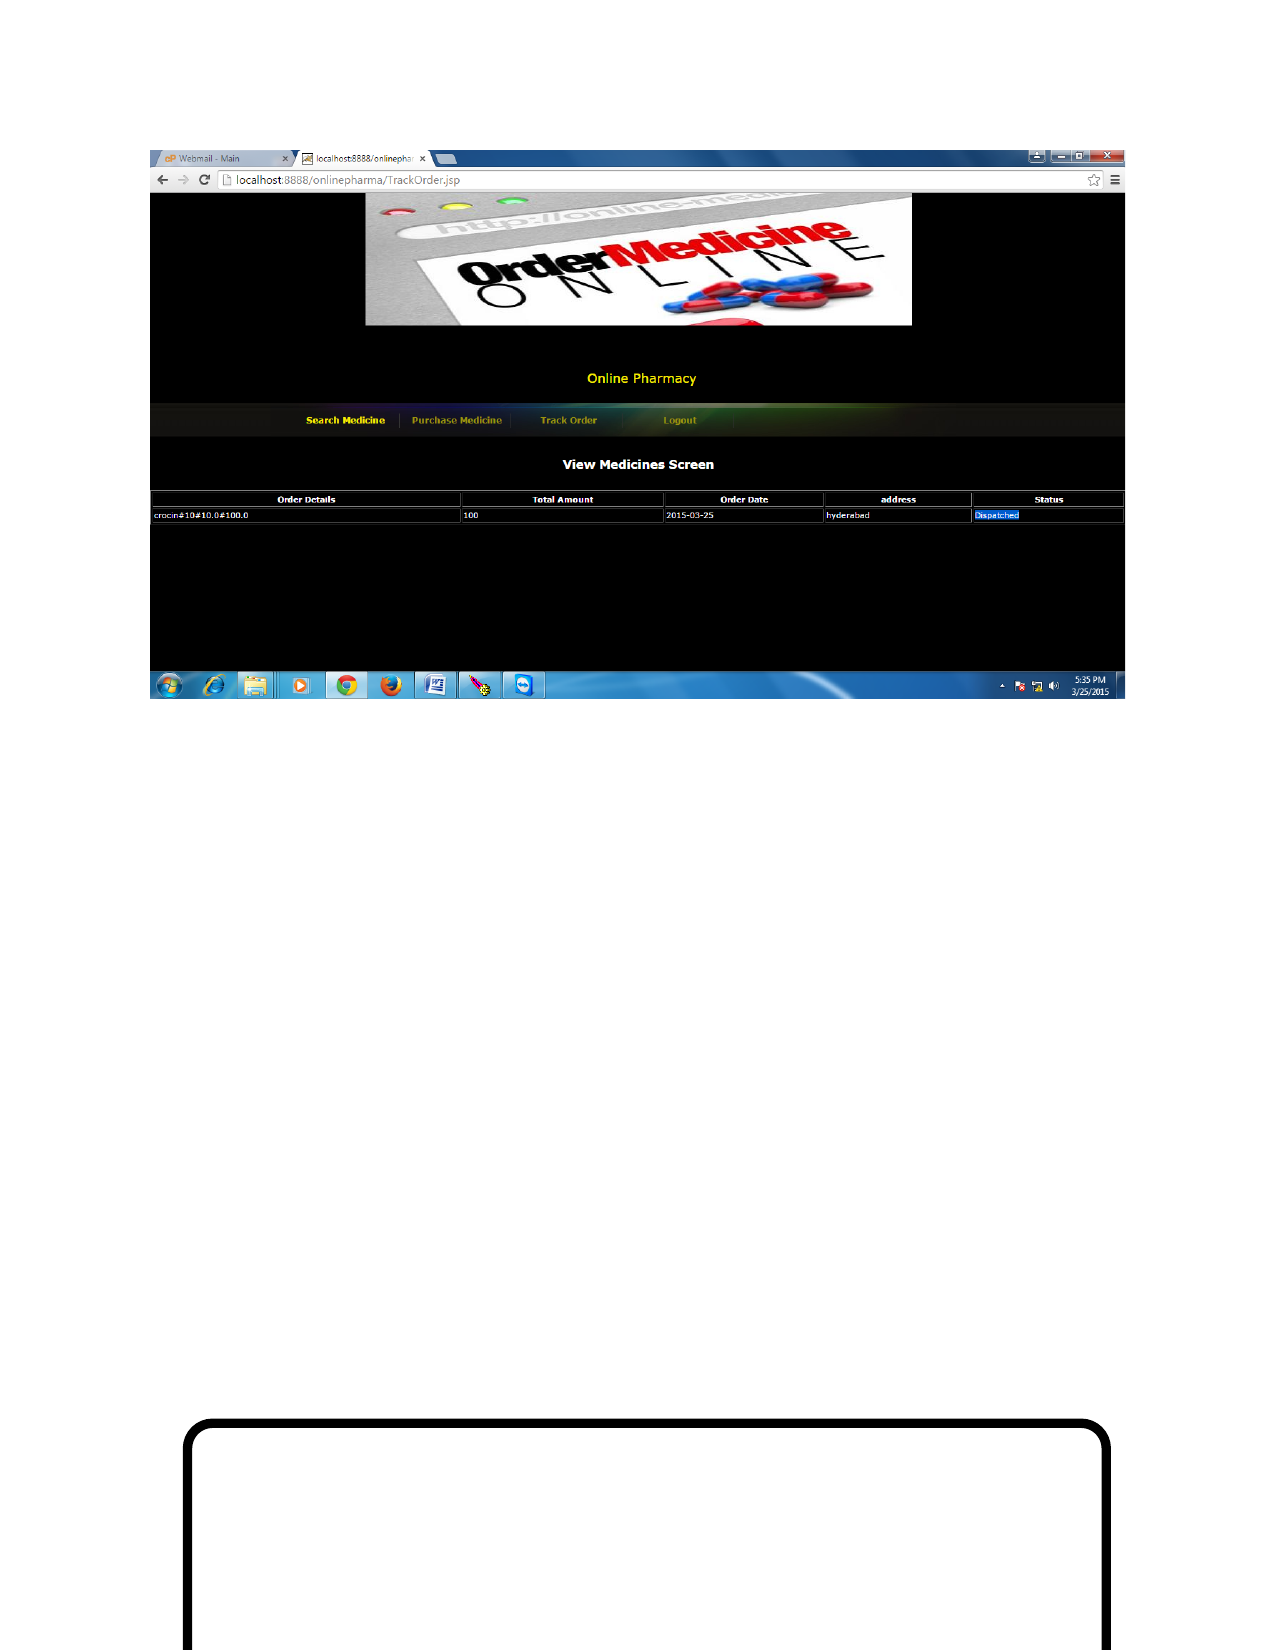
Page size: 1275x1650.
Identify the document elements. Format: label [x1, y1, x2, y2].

picture [150, 150, 1125, 699]
